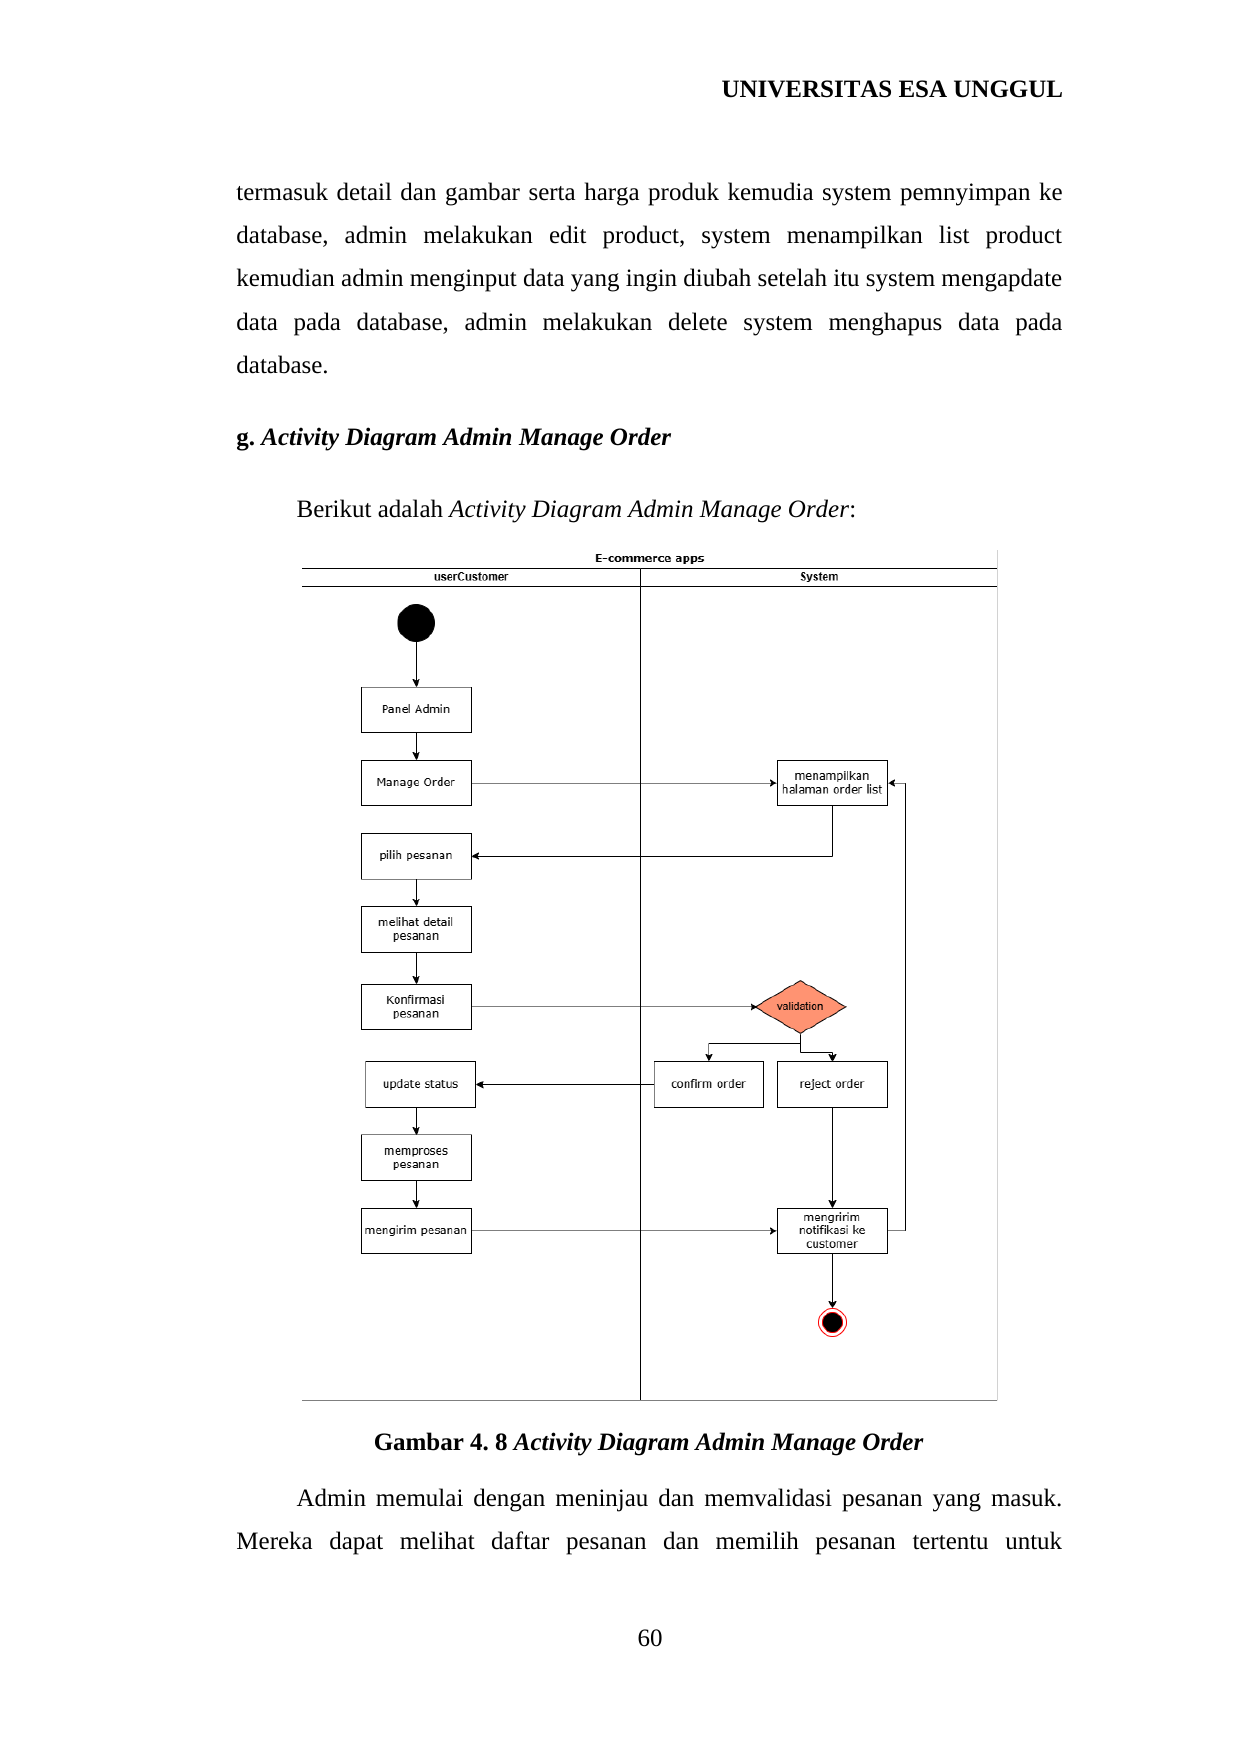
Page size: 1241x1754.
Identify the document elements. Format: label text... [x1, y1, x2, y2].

picture [302, 550, 998, 1401]
subtitle Activity Diagram Admin Manage Order [236, 422, 1063, 451]
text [236, 1483, 1063, 1555]
text Berikut adalah Activity Diagram Admin Manage Order: [236, 494, 1063, 523]
text Gambar 4. 8 Activity Diagram Admin Manage Order [236, 1427, 1063, 1456]
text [236, 177, 1063, 378]
